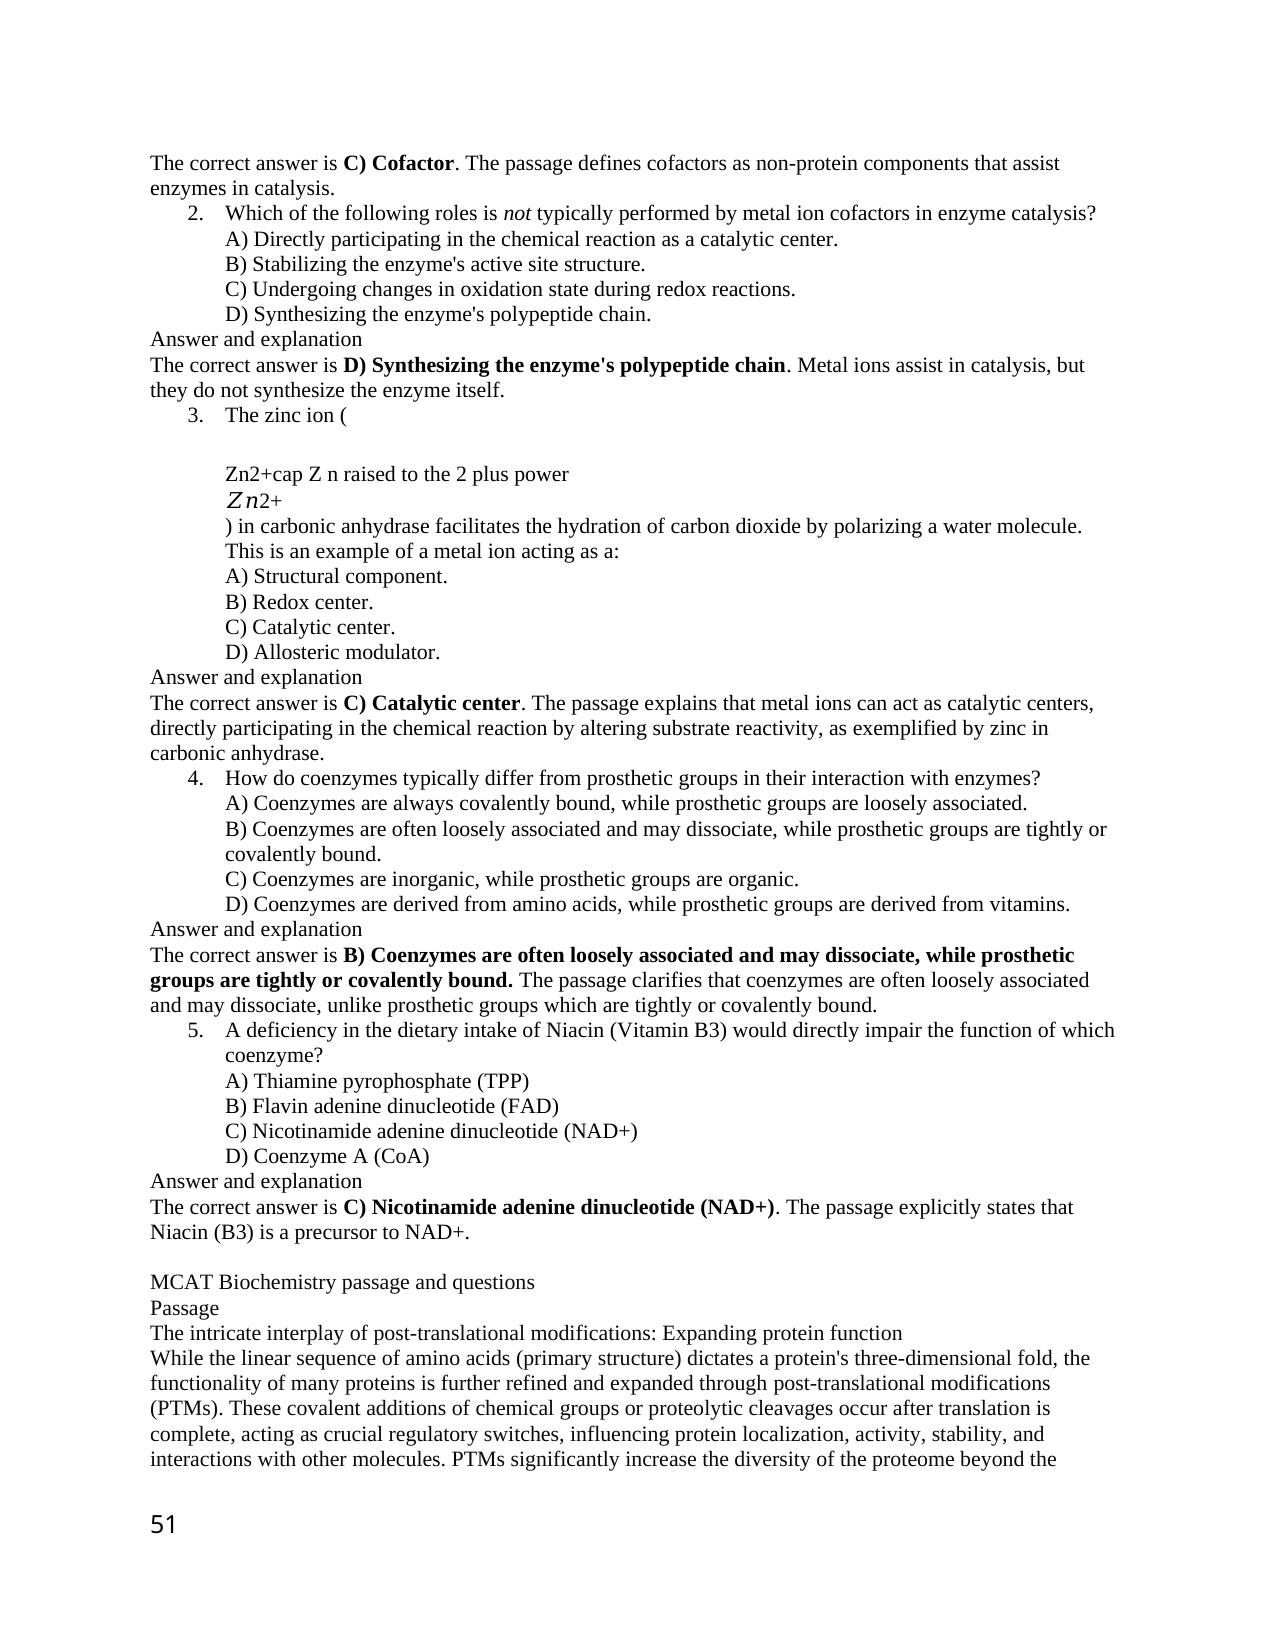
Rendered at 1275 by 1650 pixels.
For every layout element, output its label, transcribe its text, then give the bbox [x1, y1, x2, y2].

text The correct answer is C) Cofactor. The passage defines cofactors as non-protein components that assist enzymes in catalysis. [150, 150, 1125, 200]
text The correct answer is D) Synthesizing the enzyme's polypeptide chain. Metal ions assist in catalysis, but they do not synthesize the enzyme itself. [150, 352, 1125, 402]
text Zn2+cap Z n raised to the 2 plus power [225, 461, 1125, 487]
text Answer and explanation [150, 1168, 1125, 1194]
text Answer and explanation [150, 326, 1125, 352]
list Which of the following roles is not typically performed by metal ion cofactors in enzyme catalysis? A) Directly participating in the chemical reaction as a catalytic center. B) Stabilizing the enzyme's active site structure. C) Undergoing changes in oxidation state during redox reactions. D) Synthesizing the enzyme's polypeptide chain. [187, 200, 1125, 326]
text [150, 1345, 1125, 1471]
list The zinc ion ( [187, 402, 1125, 427]
text The correct answer is B) Coenzymes are often loosely associated and may dissociate, while prosthetic groups are tightly or covalently bound. The passage clarifies that coenzymes are often loosely associated and may dissociate, unlike prosthetic groups which are tightly or covalently bound. [150, 942, 1125, 1017]
list How do coenzymes typically differ from prosthetic groups in their interaction with enzymes? A) Coenzymes are always covalently bound, while prosthetic groups are loosely associated. B) Coenzymes are often loosely associated and may dissociate, while prosthetic groups are tightly or covalently bound. C) Coenzymes are inorganic, while prosthetic groups are organic. D) Coenzymes are derived from amino acids, while prosthetic groups are derived from vitamins. [187, 765, 1125, 916]
text Passage [150, 1294, 1125, 1320]
text 𝑍𝑛2+ [225, 487, 1125, 513]
text The intricate interplay of post-translational modifications: Expanding protein function [150, 1320, 1125, 1345]
text The correct answer is C) Nicotinamide adenine dinucleotide (NAD+). The passage explicitly states that Niacin (B3) is a precursor to NAD+. [150, 1194, 1125, 1244]
text MCAT Biochemistry passage and questions [150, 1269, 1125, 1294]
text ) in carbonic anhydrase facilitates the hydration of carbon dioxide by polarizing a water molecule. This is an example of a metal ion acting as a: A) Structural component. B) Redox center. C) Catalytic center. D) Allosteric modulator. [225, 513, 1125, 664]
text Answer and explanation [150, 916, 1125, 942]
list A deficiency in the dietary intake of Niacin (Vitamin B3) would directly impair the function of which coenzyme? A) Thiamine pyrophosphate (TPP) B) Flavin adenine dinucleotide (FAD) C) Nicotinamide adenine dinucleotide (NAD+) D) Coenzyme A (CoA) [187, 1017, 1125, 1168]
text The correct answer is C) Catalytic center. The passage explains that metal ions can act as catalytic centers, directly participating in the chemical reaction by altering substrate reactivity, as exemplified by zinc in carbonic anhydrase. [150, 689, 1125, 765]
text Answer and explanation [150, 664, 1125, 689]
